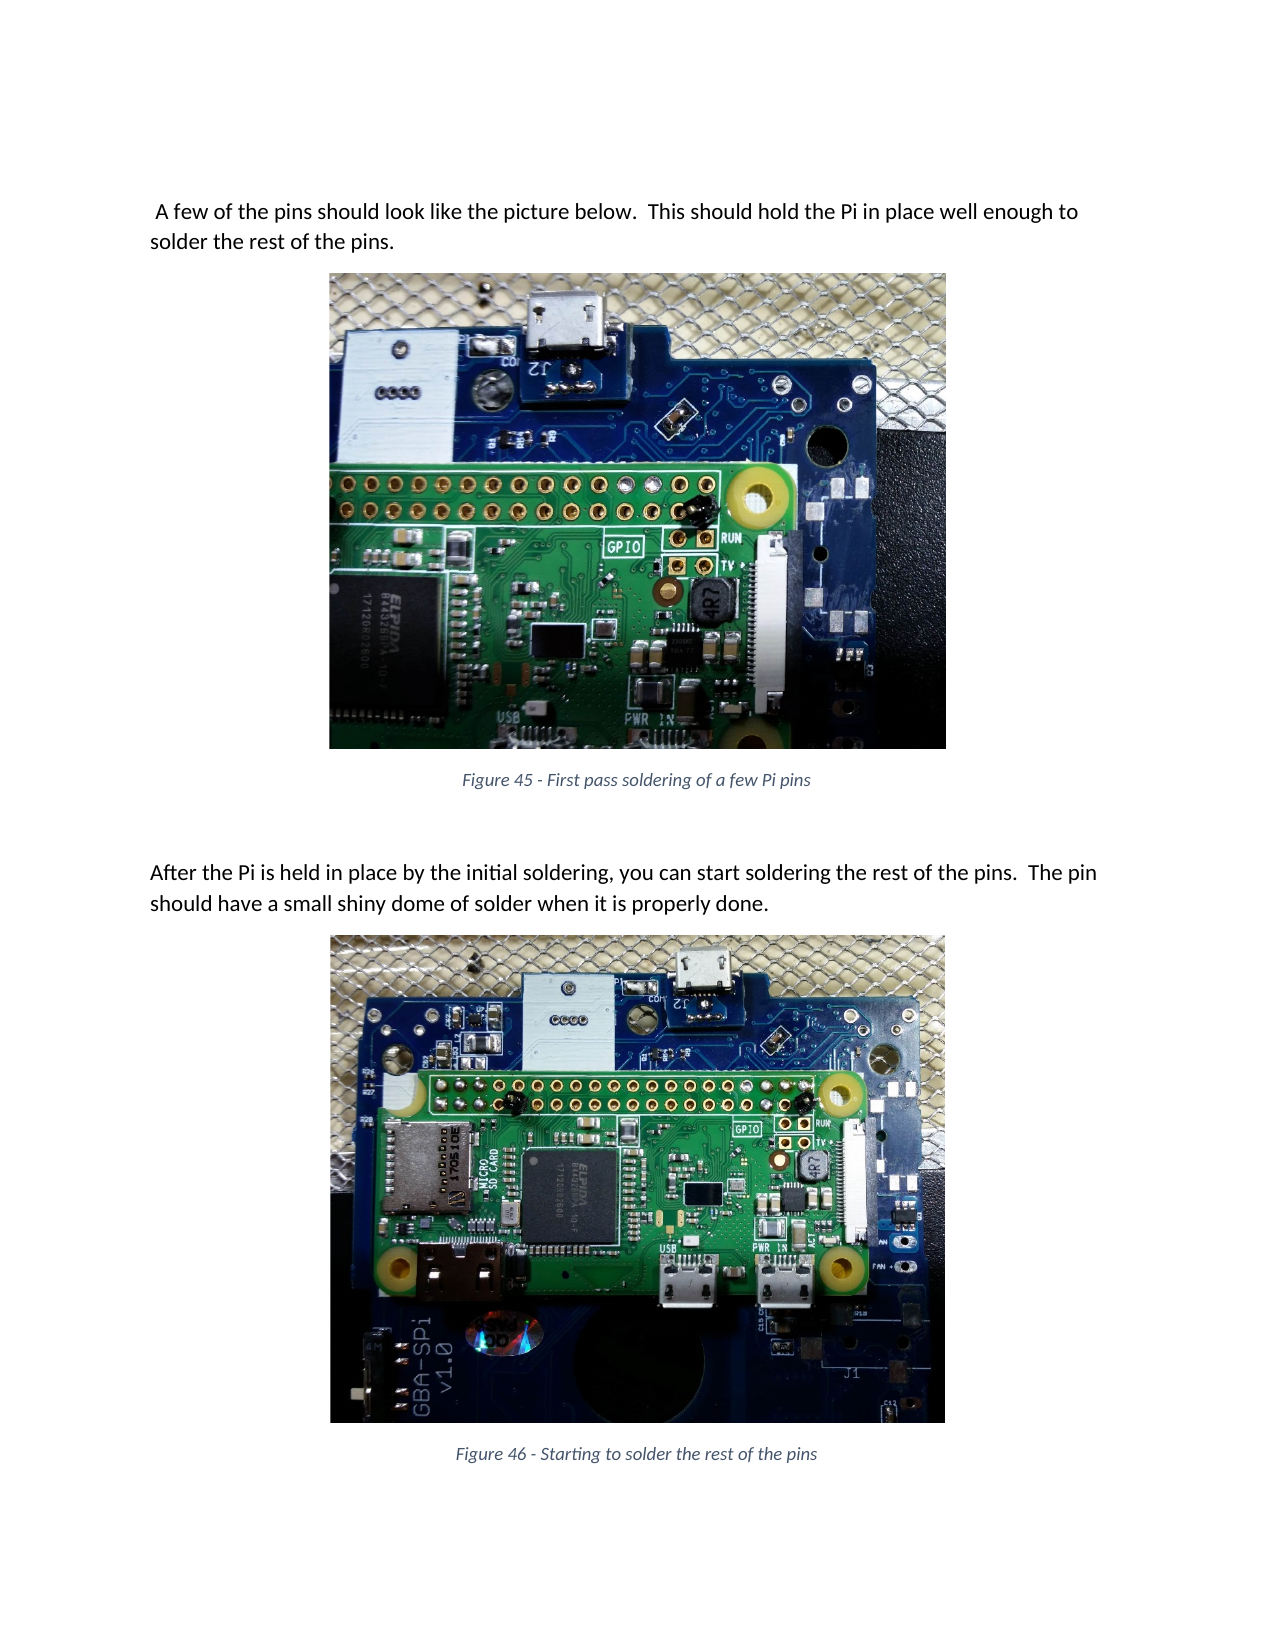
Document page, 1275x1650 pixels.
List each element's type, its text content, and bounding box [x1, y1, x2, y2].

picture [330, 935, 945, 1423]
text After the Pi is held in place by the initial soldering, you can start soldering the rest of the pins. The pin should have a small shiny dome of solder when it is properly done. [150, 858, 1125, 917]
picture [329, 273, 946, 749]
text Figure 45 - First pass soldering of a few Pi pins [150, 768, 1125, 791]
text A few of the pins should look like the picture below. This should hold the Pi in place well enough to solder the rest of the pins. [150, 197, 1125, 255]
text Figure 46 - Starting to solder the rest of the pins [150, 1442, 1125, 1465]
